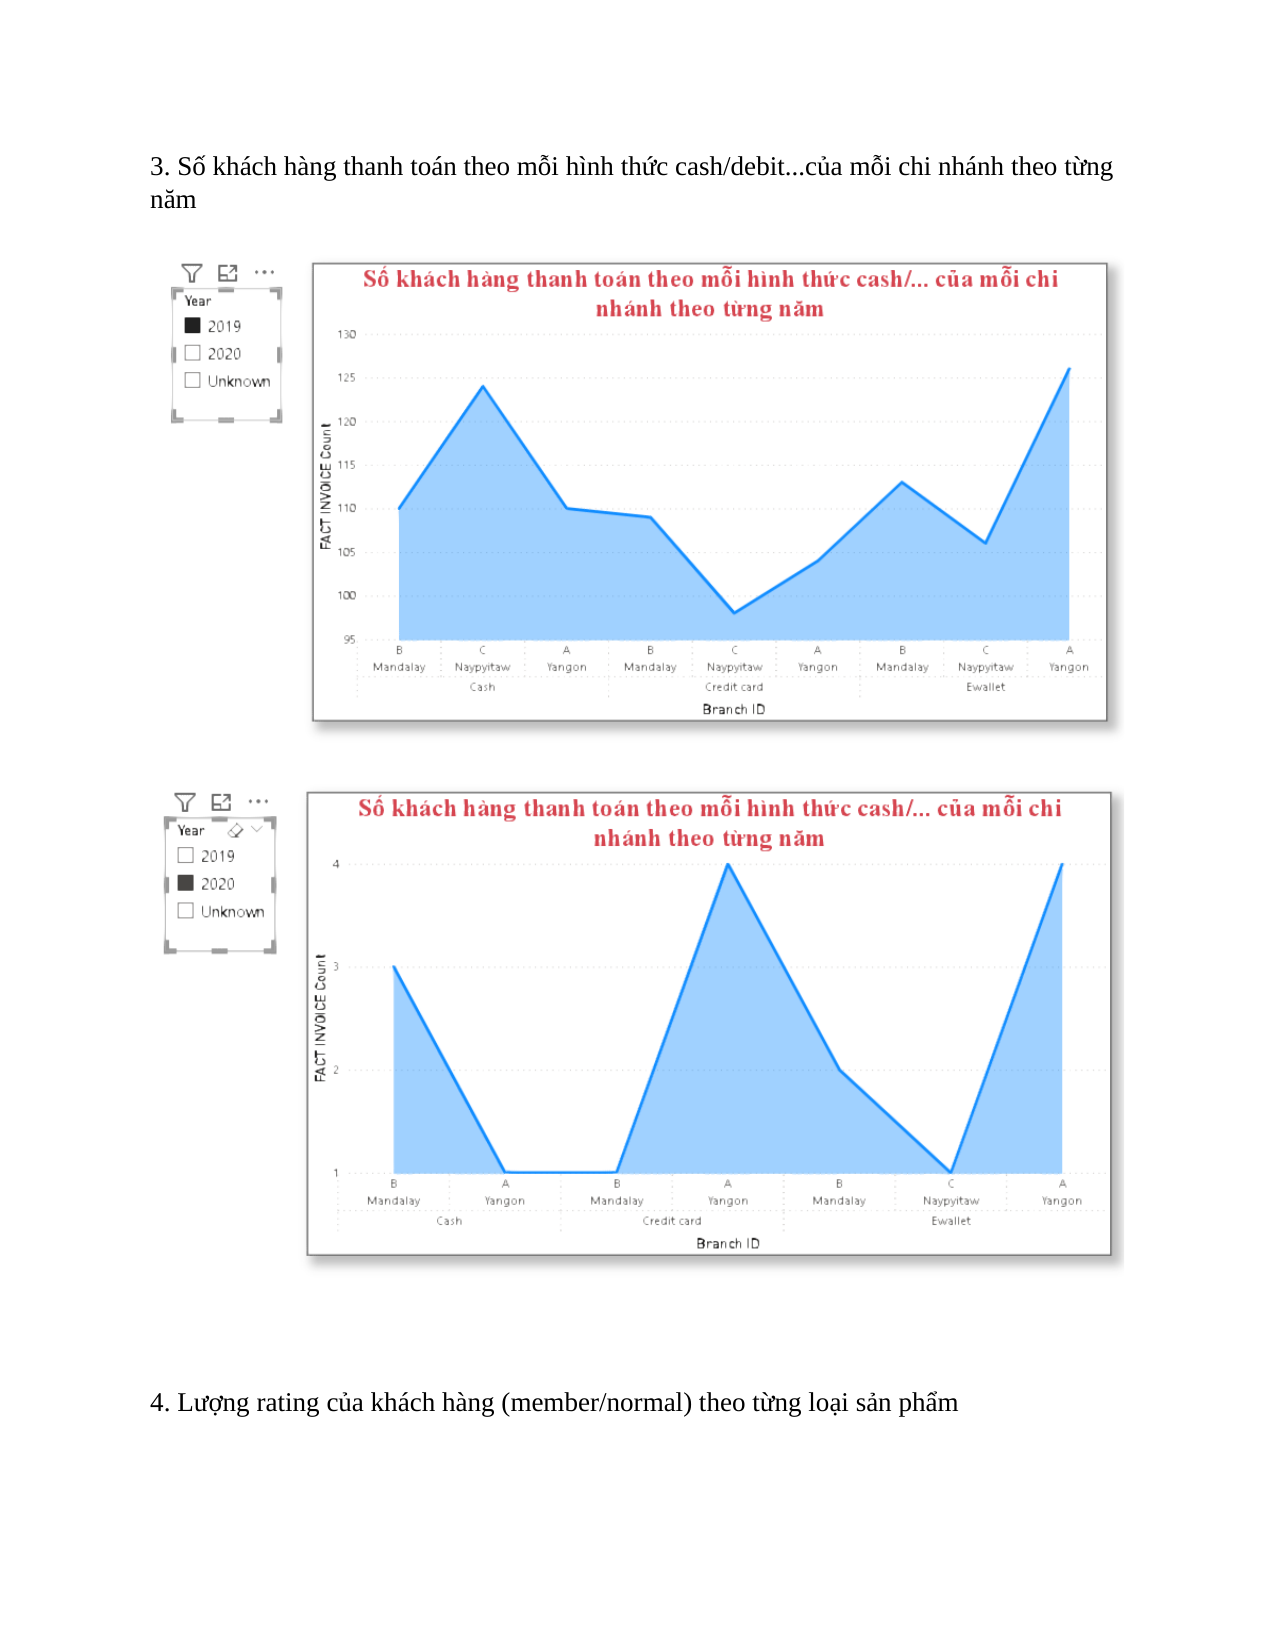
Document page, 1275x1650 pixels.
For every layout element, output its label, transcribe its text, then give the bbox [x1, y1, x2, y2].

picture [150, 764, 1125, 1290]
picture [150, 229, 1125, 750]
list Lượng rating của khách hàng (member/normal) theo từng loại sản phẩm [150, 1387, 1125, 1418]
list Số khách hàng thanh toán theo mỗi hình thức cash/debit...của mỗi chi nhánh theo từng năm [150, 150, 1125, 215]
